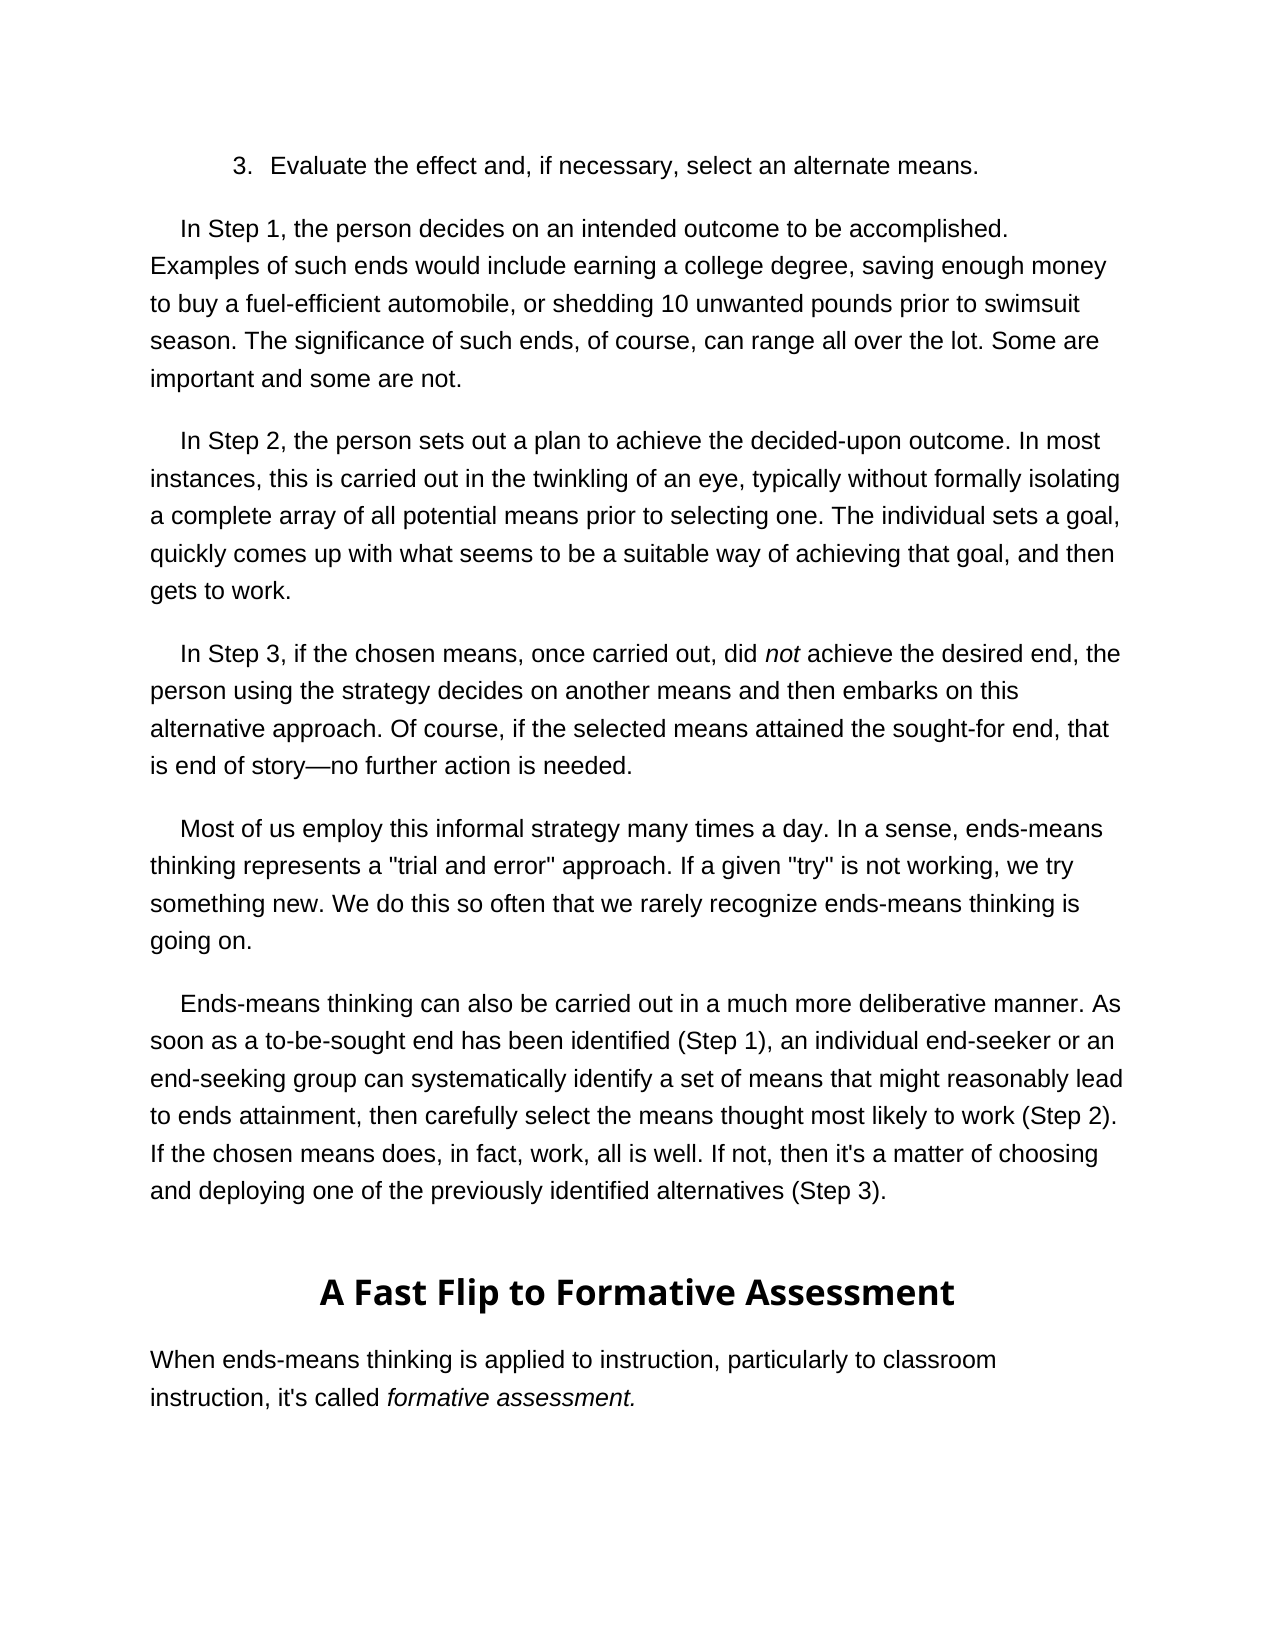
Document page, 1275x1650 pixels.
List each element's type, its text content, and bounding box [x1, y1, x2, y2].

subtitle A Fast Flip to Formative Assessment [150, 1267, 1125, 1316]
text Ends-means thinking can also be carried out in a much more deliberative manner. As soon as a to-be-sought end has been identified (Step 1), an individual end-seeker or an end-seeking group can systematically identify a set of means that might reasonably lead to ends attainment, then carefully select the means thought most likely to work (Step 2). If the chosen means does, in fact, work, all is well. If not, then it's a matter of choosing and deploying one of the previously identified alternatives (Step 3). [150, 980, 1125, 1205]
text In Step 1, the person decides on an intended outcome to be accomplished. Examples of such ends would include earning a college degree, saving enough money to buy a fuel-efficient automobile, or shedding 10 unwanted pounds prior to swimsuit season. The significance of such ends, of course, can range all over the lot. Some are important and some are not. [150, 205, 1125, 392]
text In Step 2, the person sets out a plan to achieve the decided-upon outcome. In most instances, this is carried out in the twinkling of an eye, typically without formally isolating a complete array of all potential means prior to selecting one. The individual sets a goal, quickly comes up with what seems to be a suitable way of achieving that goal, and then gets to work. [150, 417, 1125, 605]
text Most of us employ this informal strategy many times a day. In a sense, ends-means thinking represents a "trial and error" approach. If a given "try" is not working, we try something new. We do this so often that we rarely recognize ends-means thinking is going on. [150, 805, 1125, 955]
text In Step 3, if the chosen means, once carried out, did not achieve the desired end, the person using the strategy decides on another means and then embarks on this alternative approach. Of course, if the selected means attained the sought-for end, that is end of story—no further action is needed. [150, 630, 1125, 780]
text When ends-means thinking is applied to instruction, particularly to classroom instruction, it's called formative assessment. [150, 1336, 1125, 1411]
list Evaluate the effect and, if necessary, select an alternate means. [232, 150, 1125, 180]
